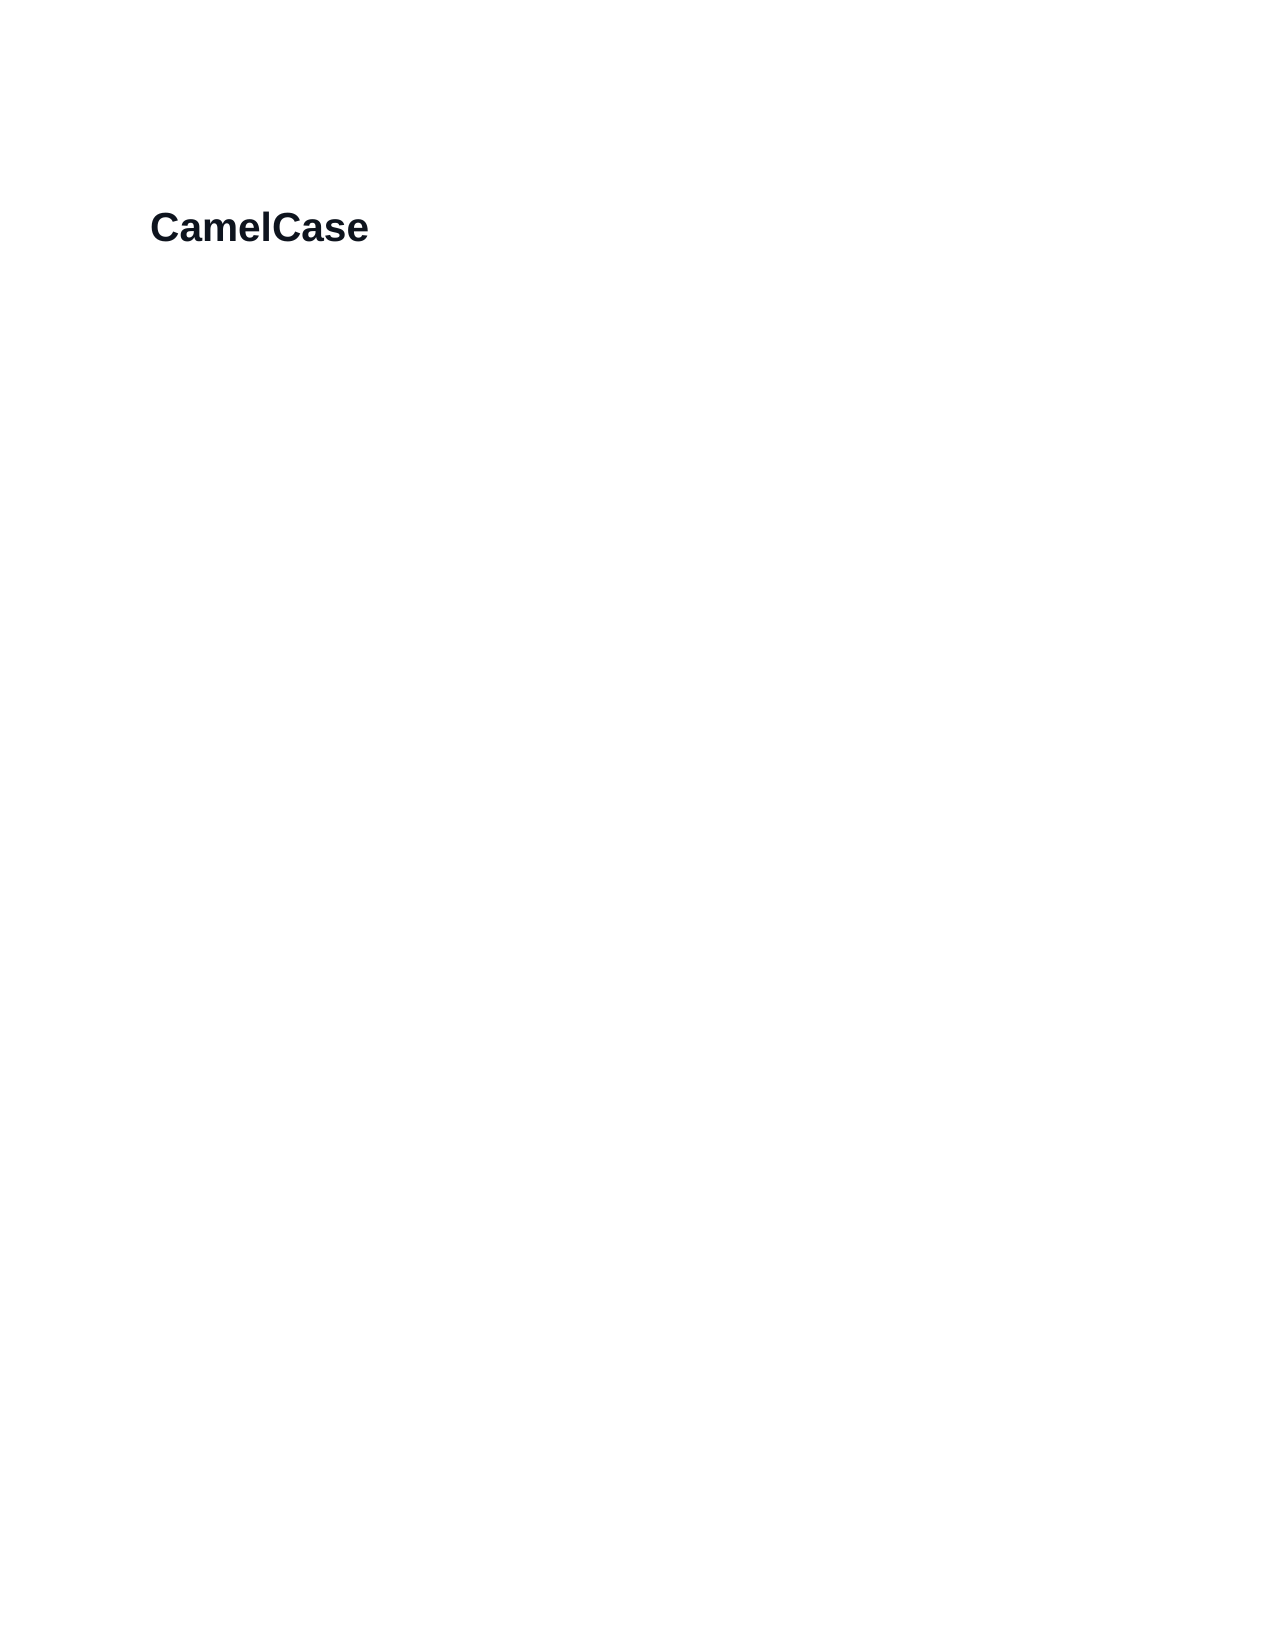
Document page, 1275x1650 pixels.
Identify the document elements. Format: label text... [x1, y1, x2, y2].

subtitle CamelCase [150, 203, 1125, 250]
